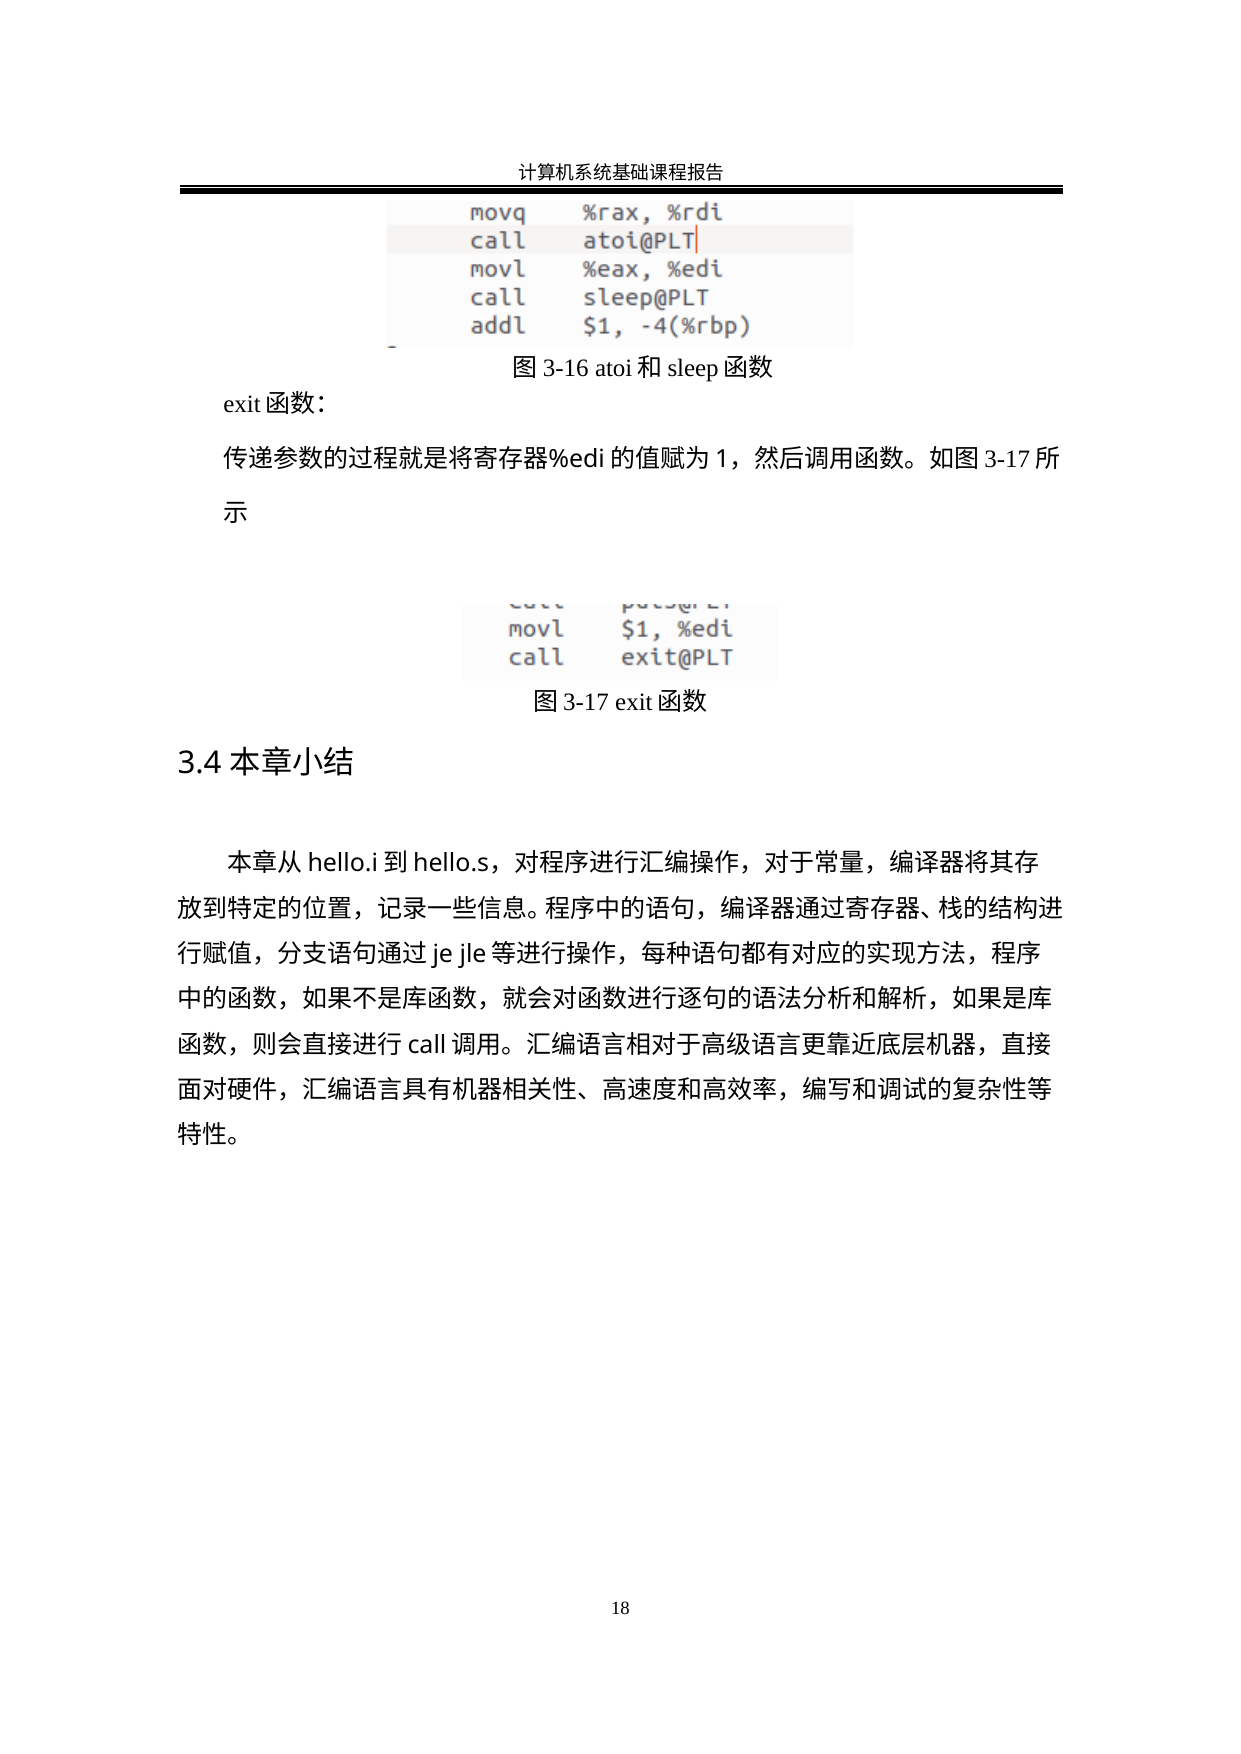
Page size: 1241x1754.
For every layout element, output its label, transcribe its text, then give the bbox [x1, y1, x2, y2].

subtitle 3.4 本章小结 [177, 742, 1063, 782]
text 本章从hello.i到hello.s，对程序进行汇编操作，对于常量，编译器将其存放到特定的位置，记录一些信息。程序中的语句，编译器通过寄存器、栈的结构进行赋值，分支语句通过je jle等进行操作，每种语句都有对应的实现方法，程序中的函数，如果不是库函数，就会对函数进行逐句的语法分析和解析，如果是库函数，则会直接进行call调用。汇编语言相对于高级语言更靠近底层机器，直接面对硬件，汇编语言具有机器相关性、高速度和高效率，编写和调试的复杂性等特性。 [177, 843, 1063, 1151]
picture [462, 604, 778, 681]
text 图3-17 exit函数 [177, 681, 1063, 717]
text 图3-16 atoi和sleep函数 [223, 348, 1063, 384]
text 传递参数的过程就是将寄存器%edi的值赋为1，然后调用函数。如图3-17所示 [223, 438, 1063, 529]
text exit函数： [223, 384, 1063, 420]
picture [386, 200, 854, 348]
